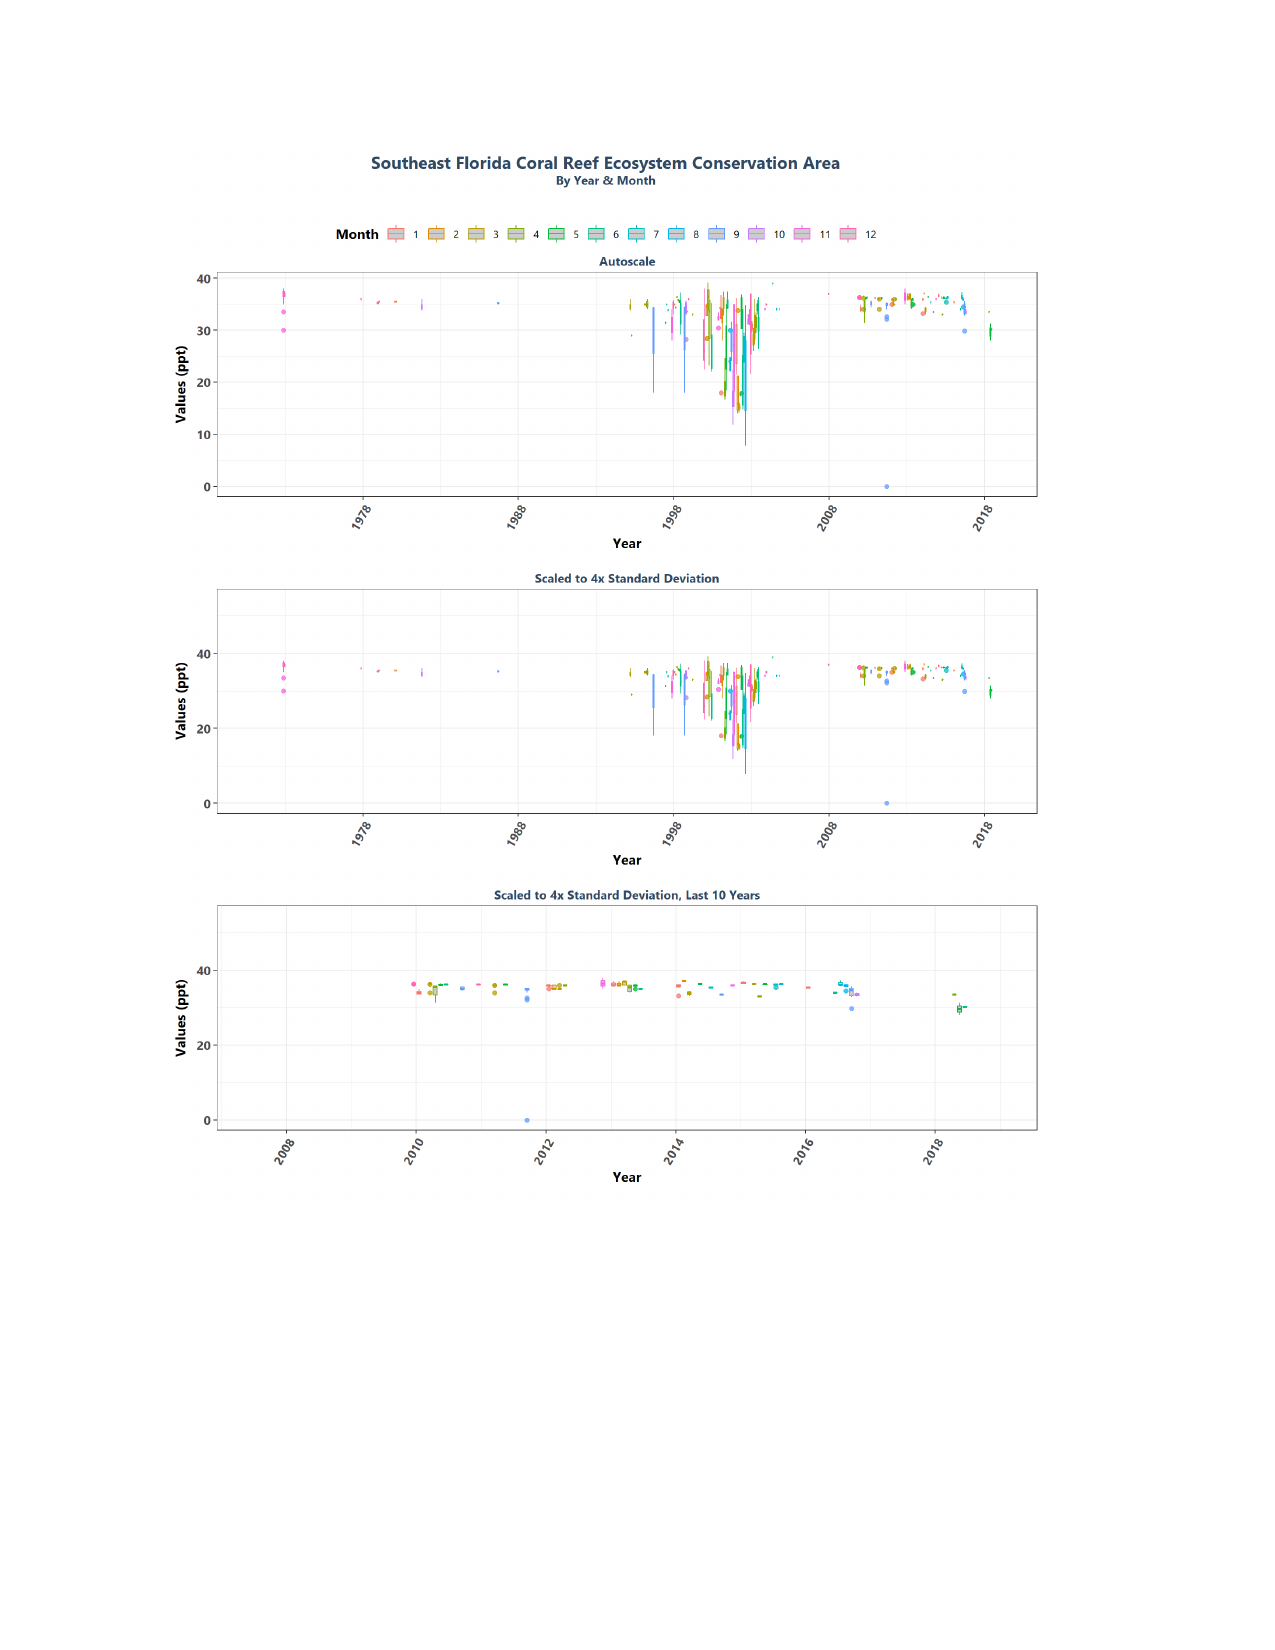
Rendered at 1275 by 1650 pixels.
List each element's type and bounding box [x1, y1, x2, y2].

picture [168, 150, 1044, 1200]
